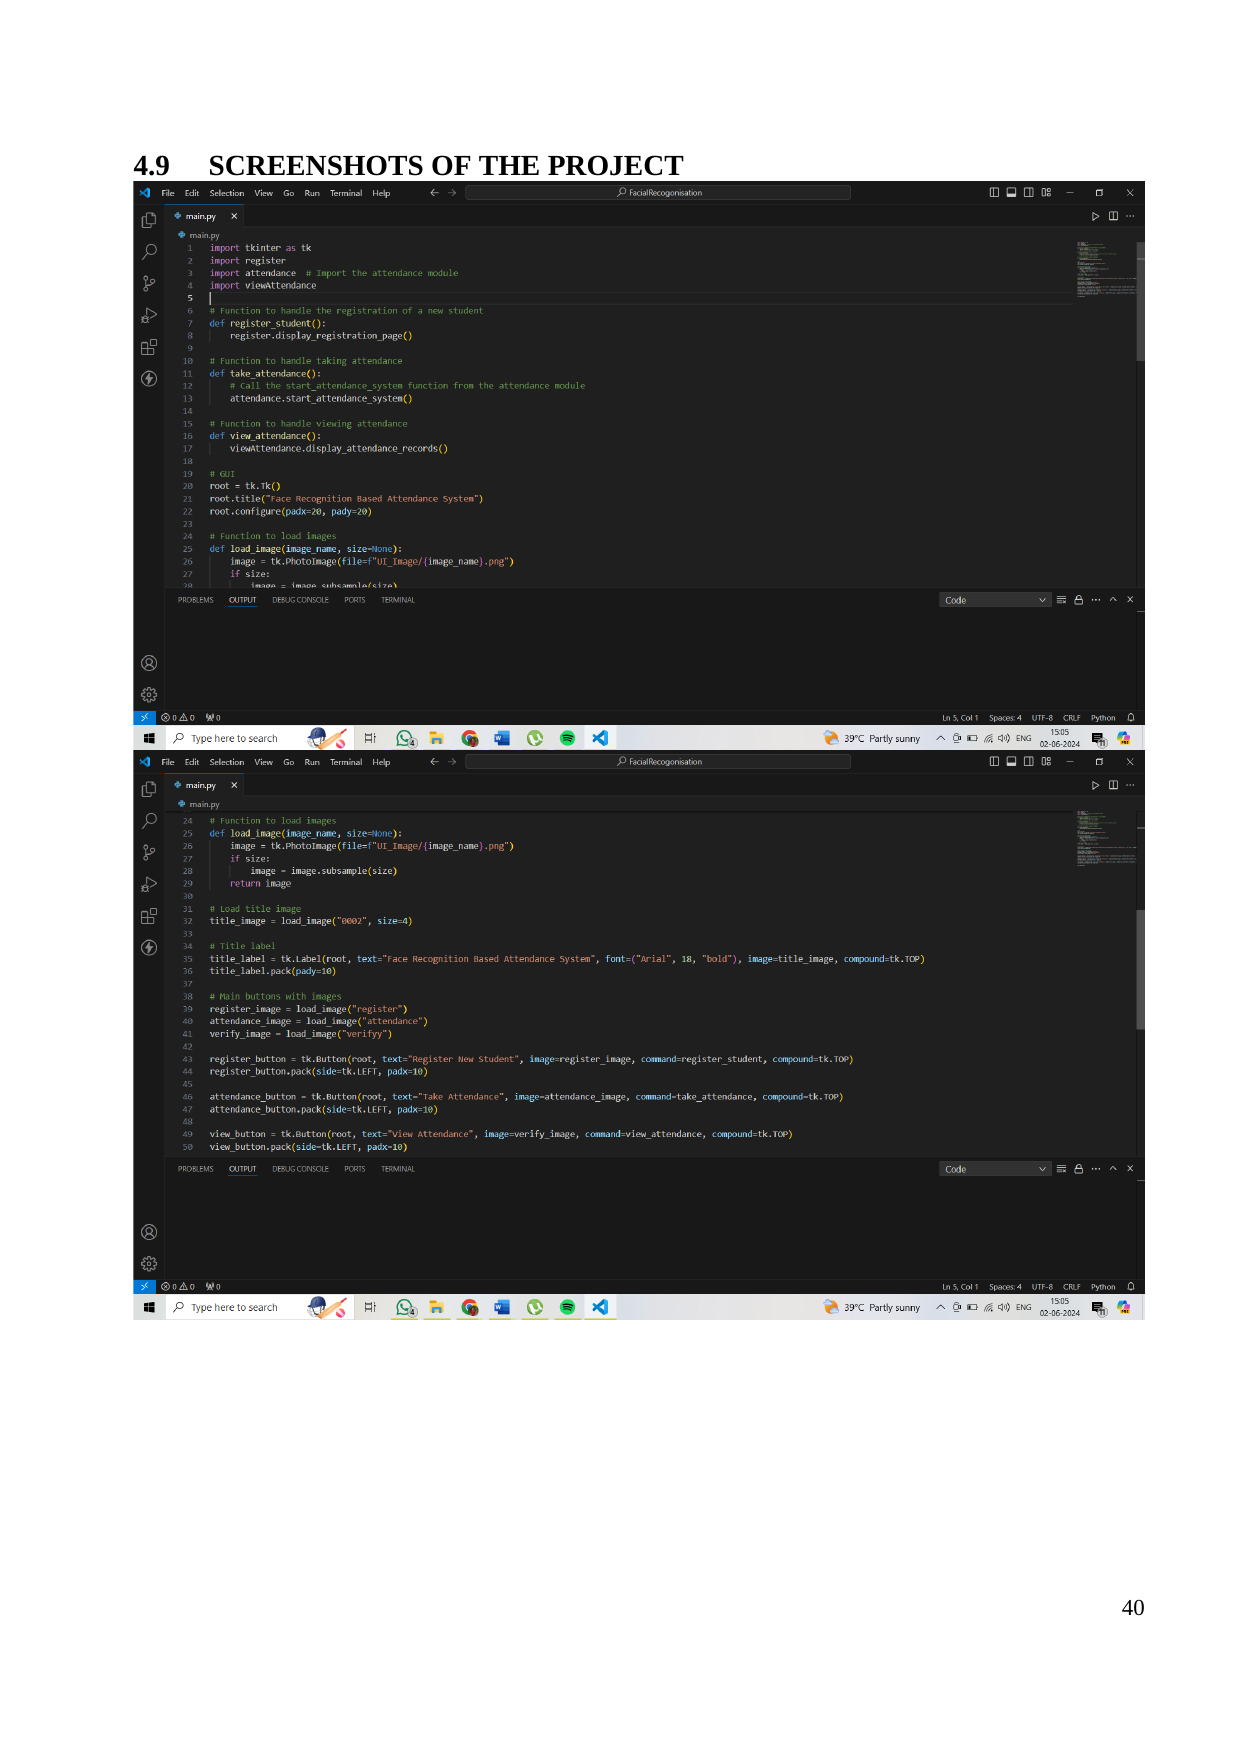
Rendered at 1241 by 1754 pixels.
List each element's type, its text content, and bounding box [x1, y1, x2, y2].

subtitle SCREENSHOTS OF THE PROJECT [133, 148, 1107, 181]
picture [133, 181, 1145, 1320]
